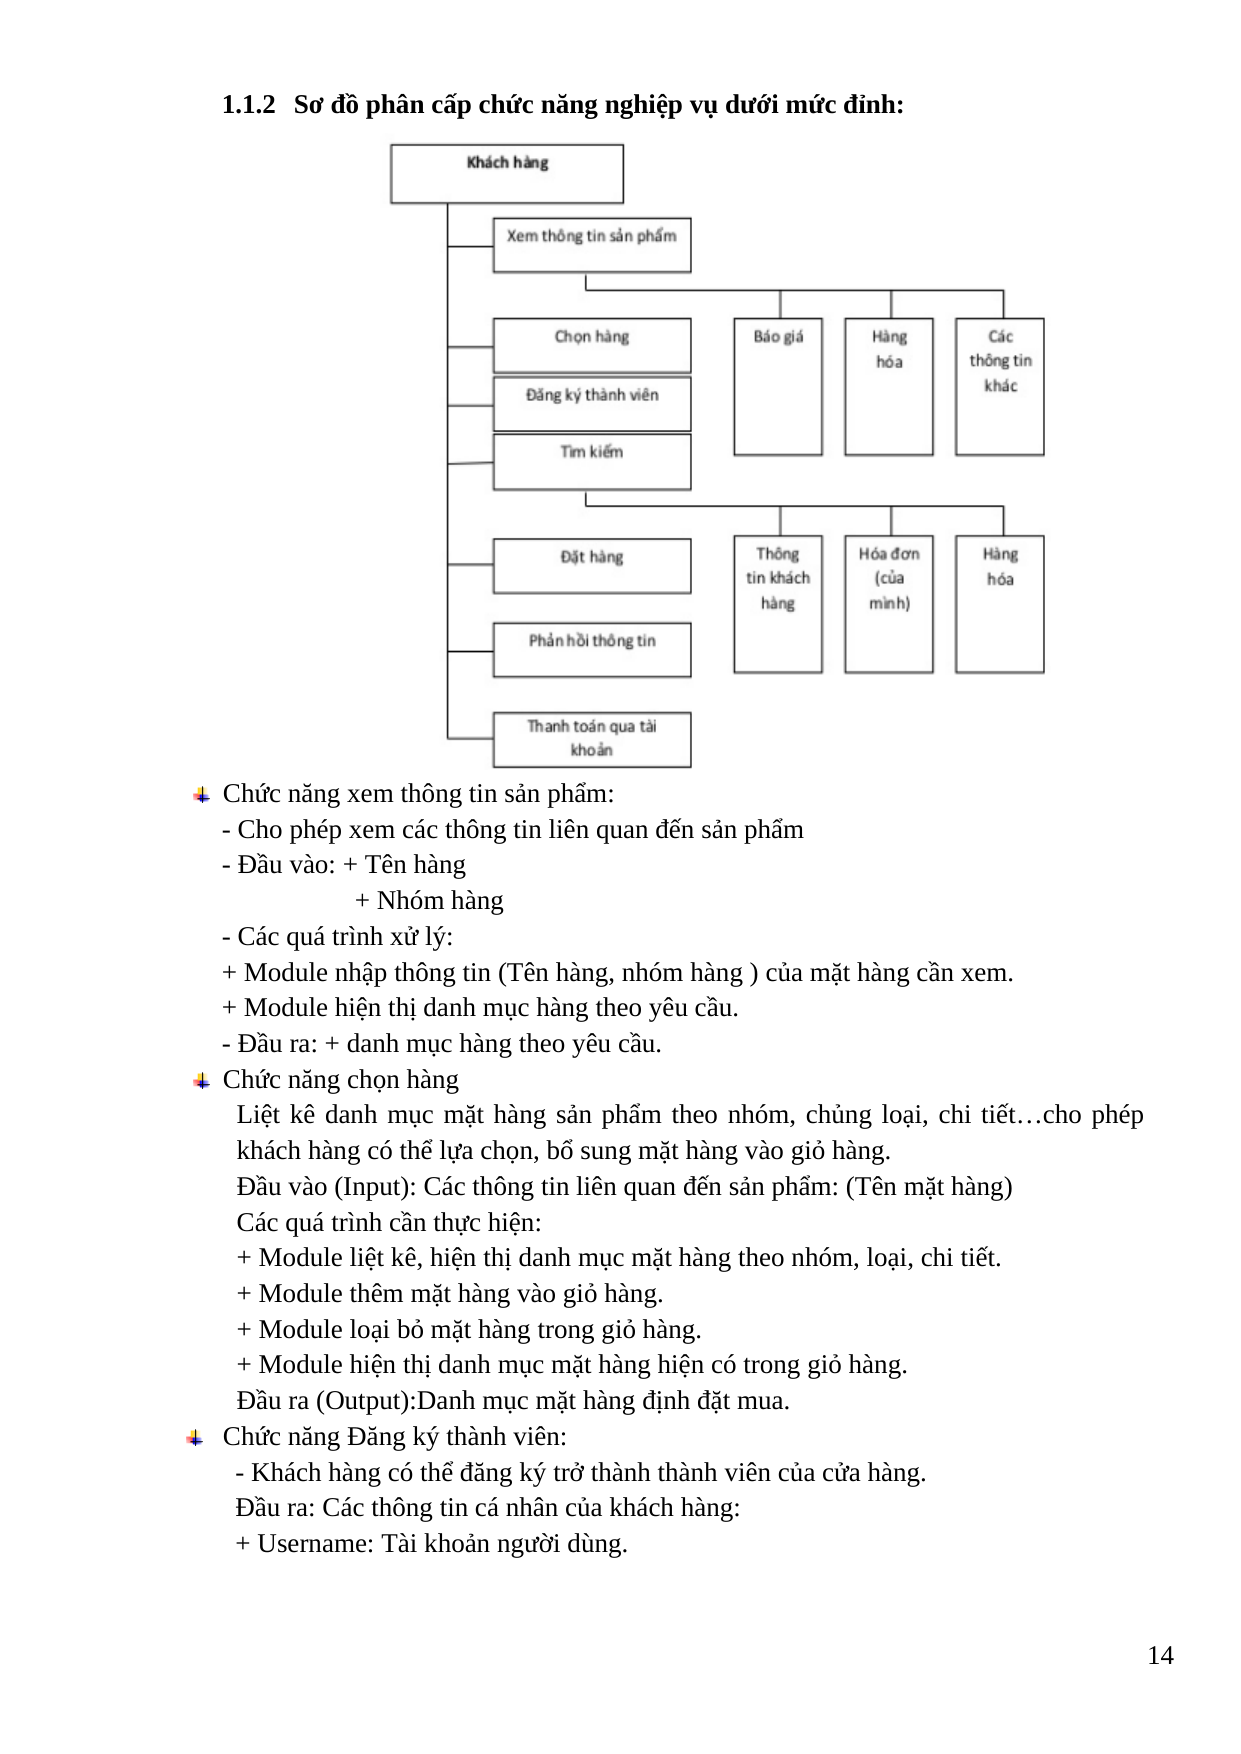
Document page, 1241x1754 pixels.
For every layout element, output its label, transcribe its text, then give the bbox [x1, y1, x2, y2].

list + Module hiện thị danh mục mặt hàng hiện có trong giỏ hàng. [236, 1349, 1146, 1380]
list Sơ đồ phân cấp chức năng nghiệp vụ dưới mức đỉnh: [222, 89, 1146, 120]
list - Đầu vào: + Tên hàng [222, 848, 1146, 879]
list Liệt kê danh mục mặt hàng sản phẩm theo nhóm, chủng loại, chi tiết…cho phép khách hàng có thể lựa chọn, bổ sung mặt hàng vào giỏ hàng. [236, 1098, 1146, 1165]
list Chức năng Đăng ký thành viên: [185, 1420, 1146, 1451]
picture [193, 785, 210, 803]
list Chức năng xem thông tin sản phẩm: [192, 777, 1146, 808]
picture [372, 132, 1063, 773]
list - Các quá trình xử lý: [222, 920, 1146, 951]
list Đầu vào (Input): Các thông tin liên quan đến sản phẩm: (Tên mặt hàng) [236, 1170, 1146, 1201]
list + Module liệt kê, hiện thị danh mục mặt hàng theo nhóm, loại, chi tiết. [236, 1241, 1146, 1273]
list - Cho phép xem các thông tin liên quan đến sản phẩm [222, 813, 1146, 844]
list - Khách hàng có thể đăng ký trở thành thành viên của cửa hàng. [235, 1456, 1146, 1487]
picture [193, 1071, 210, 1089]
list Đầu ra (Output):Danh mục mặt hàng định đặt mua. [236, 1384, 1146, 1416]
list Đầu ra: Các thông tin cá nhân của khách hàng: [235, 1492, 1146, 1523]
list Các quá trình cần thực hiện: [236, 1206, 1146, 1237]
list + Module thêm mặt hàng vào giỏ hàng. [236, 1277, 1146, 1308]
list - Đầu ra: + danh mục hàng theo yêu cầu. [222, 1027, 1146, 1058]
list + Module loại bỏ mặt hàng trong giỏ hàng. [236, 1313, 1146, 1344]
list + Module hiện thị danh mục hàng theo yêu cầu. [222, 991, 1146, 1022]
list + Username: Tài khoản người dùng. [235, 1527, 1146, 1558]
list + Module nhập thông tin (Tên hàng, nhóm hàng ) của mặt hàng cần xem. [222, 956, 1146, 987]
list + Nhóm hàng [353, 884, 1146, 915]
picture [186, 1428, 203, 1446]
list Chức năng chọn hàng [192, 1063, 1146, 1094]
